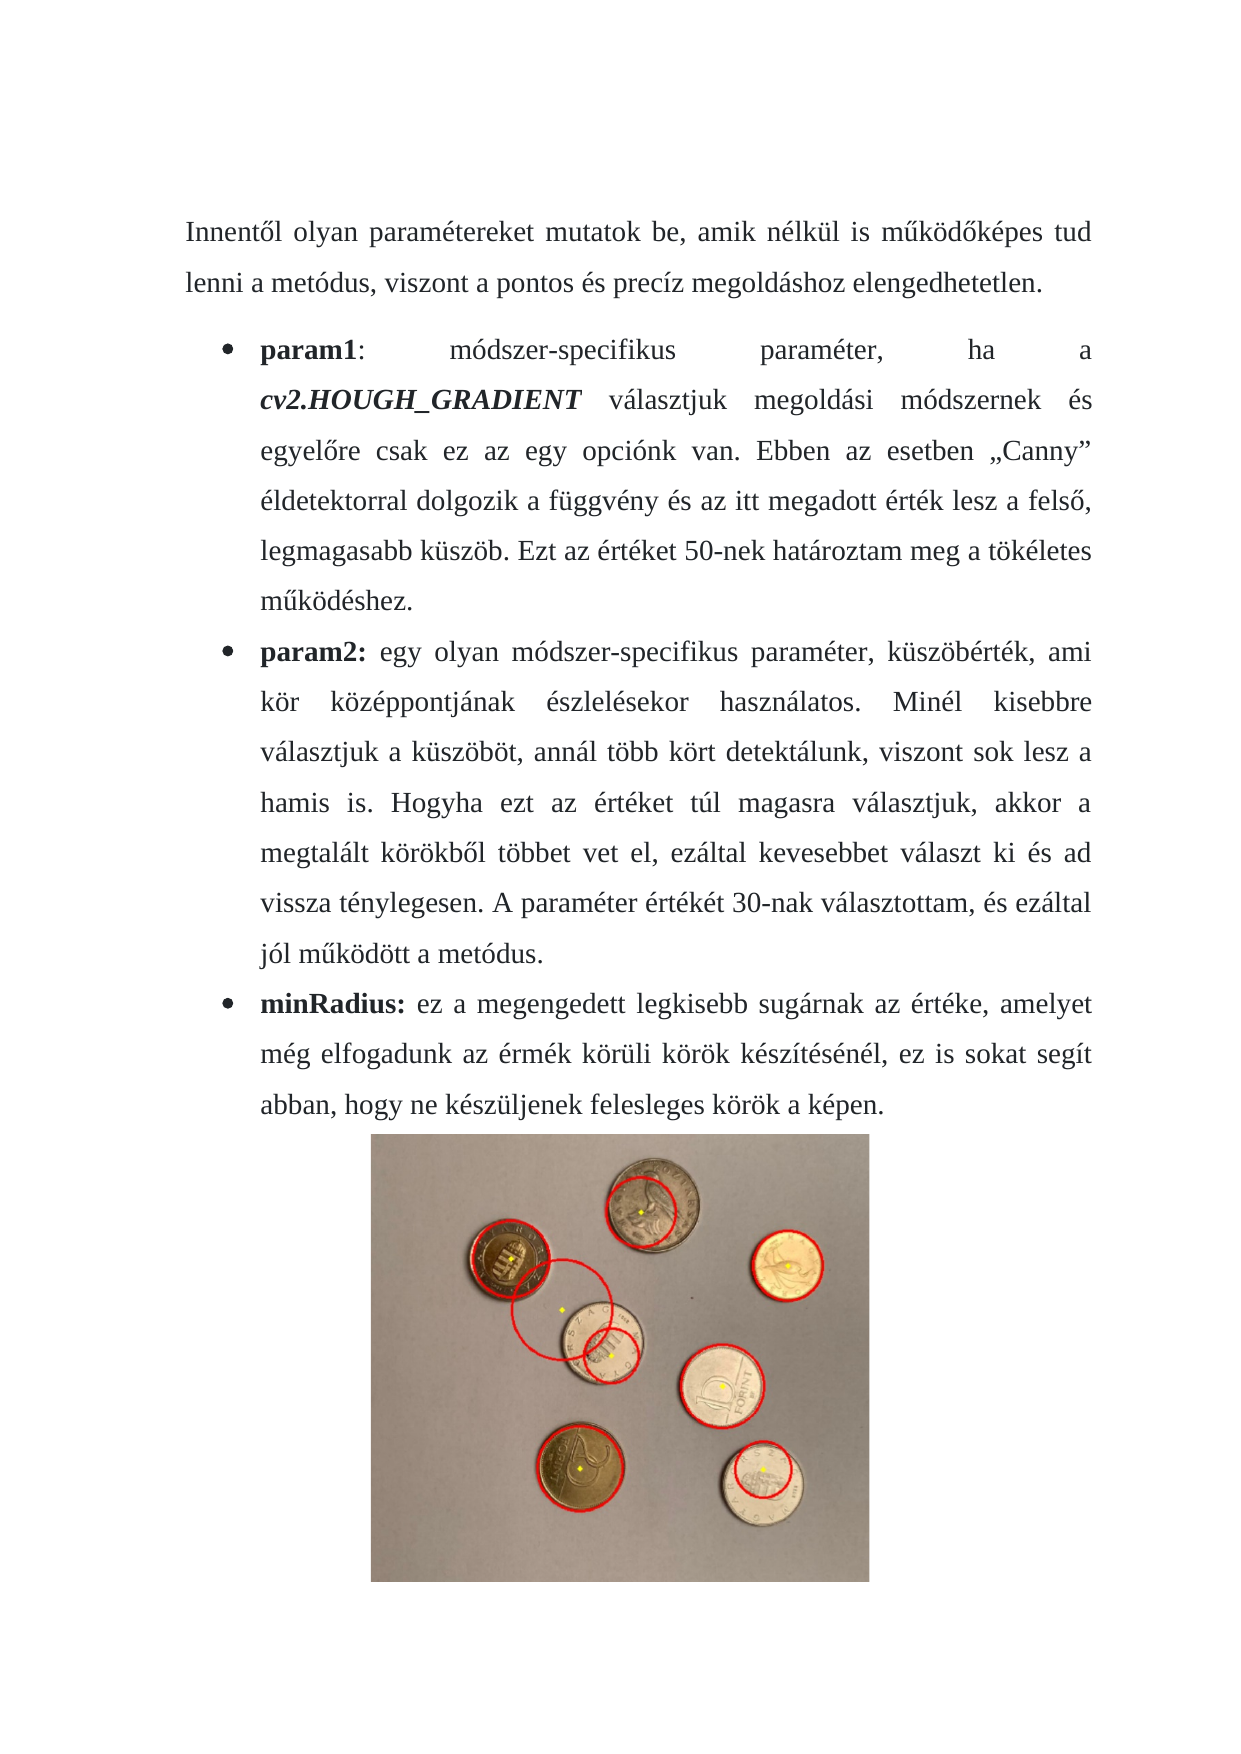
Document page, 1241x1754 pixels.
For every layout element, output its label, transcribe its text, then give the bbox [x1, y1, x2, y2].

list param1: módszer-specifikus paraméter, ha a cv2.HOUGH_GRADIENT választjuk megoldási módszernek és egyelőre csak ez az egy opciónk van. Ebben az esetben „Canny” éldetektorral dolgozik a függvény és az itt megadott érték lesz a felső, legmagasabb küszöb. Ezt az értéket 50-nek határoztam meg a tökéletes működéshez. [223, 332, 1093, 617]
picture [370, 1134, 870, 1582]
text Innentől olyan paramétereket mutatok be, amik nélkül is működőképes tud lenni a metódus, viszont a pontos és precíz megoldáshoz elengedhetetlen. [185, 248, 1093, 298]
list param2: egy olyan módszer-specifikus paraméter, küszöbérték, ami kör középpontjának észlelésekor használatos. Minél kisebbre választjuk a küszöböt, annál több kört detektálunk, viszont sok lesz a hamis is. Hogyha ezt az értéket túl magasra választjuk, akkor a megtalált körökből többet vet el, ezáltal kevesebbet választ ki és ad vissza ténylegesen. A paraméter értékét 30-nak választottam, és ezáltal jól működött a metódus. [223, 634, 1093, 969]
list minRadius: ez a megengedett legkisebb sugárnak az értéke, amelyet még elfogadunk az érmék körüli körök készítésénél, ez is sokat segít abban, hogy ne készüljenek felesleges körök a képen. [223, 986, 1093, 1120]
